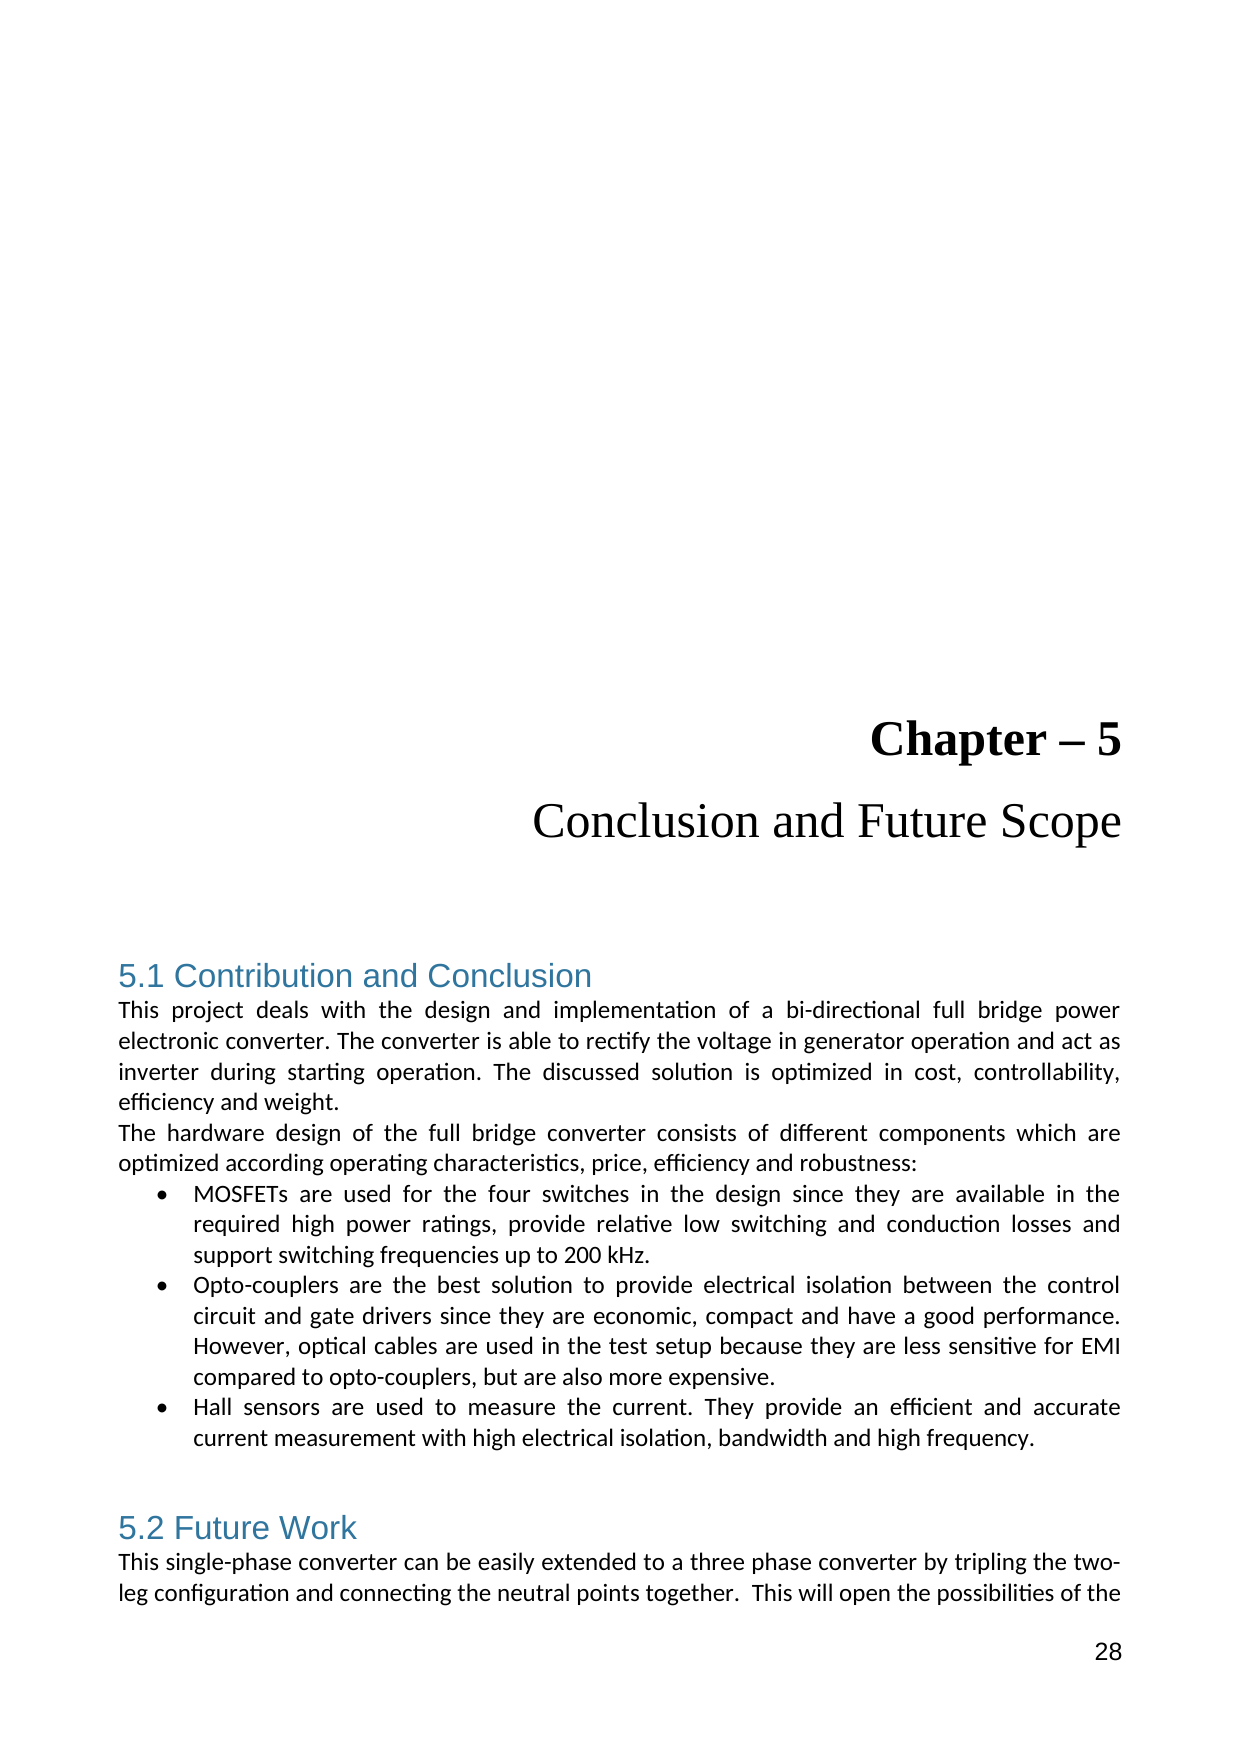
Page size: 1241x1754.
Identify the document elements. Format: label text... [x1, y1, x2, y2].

text This project deals with the design and implementation of a bi-directional full bridge power electronic converter. The converter is able to rectify the voltage in generator operation and act as inverter during starting operation. The discussed solution is optimized in cost, controllability, efficiency and weight. [118, 994, 1122, 1117]
list MOSFETs are used for the four switches in the design since they are available in the required high power ratings, provide relative low switching and conduction losses and support switching frequencies up to 200 kHz. [156, 1178, 1122, 1269]
list Hall sensors are used to measure the current. They provide an efficient and accurate current measurement with high electrical isolation, bandwidth and high frequency. [156, 1391, 1122, 1452]
subtitle 5.2 Future Work [118, 1508, 1122, 1546]
text The hardware design of the full bridge converter consists of different components which are optimized according operating characteristics, price, efficiency and robustness: [118, 1117, 1122, 1178]
list Opto-couplers are the best solution to provide electrical isolation between the control circuit and gate drivers since they are economic, compact and have a good performance. However, optical cables are used in the test setup because they are less sensitive for EMI compared to opto-couplers, but are also more expensive. [156, 1269, 1122, 1391]
subtitle 5.1 Contribution and Conclusion [118, 956, 1122, 994]
text Conclusion and Future Scope [118, 791, 1122, 849]
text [118, 1546, 1122, 1607]
text Chapter – 5 [118, 709, 1122, 766]
